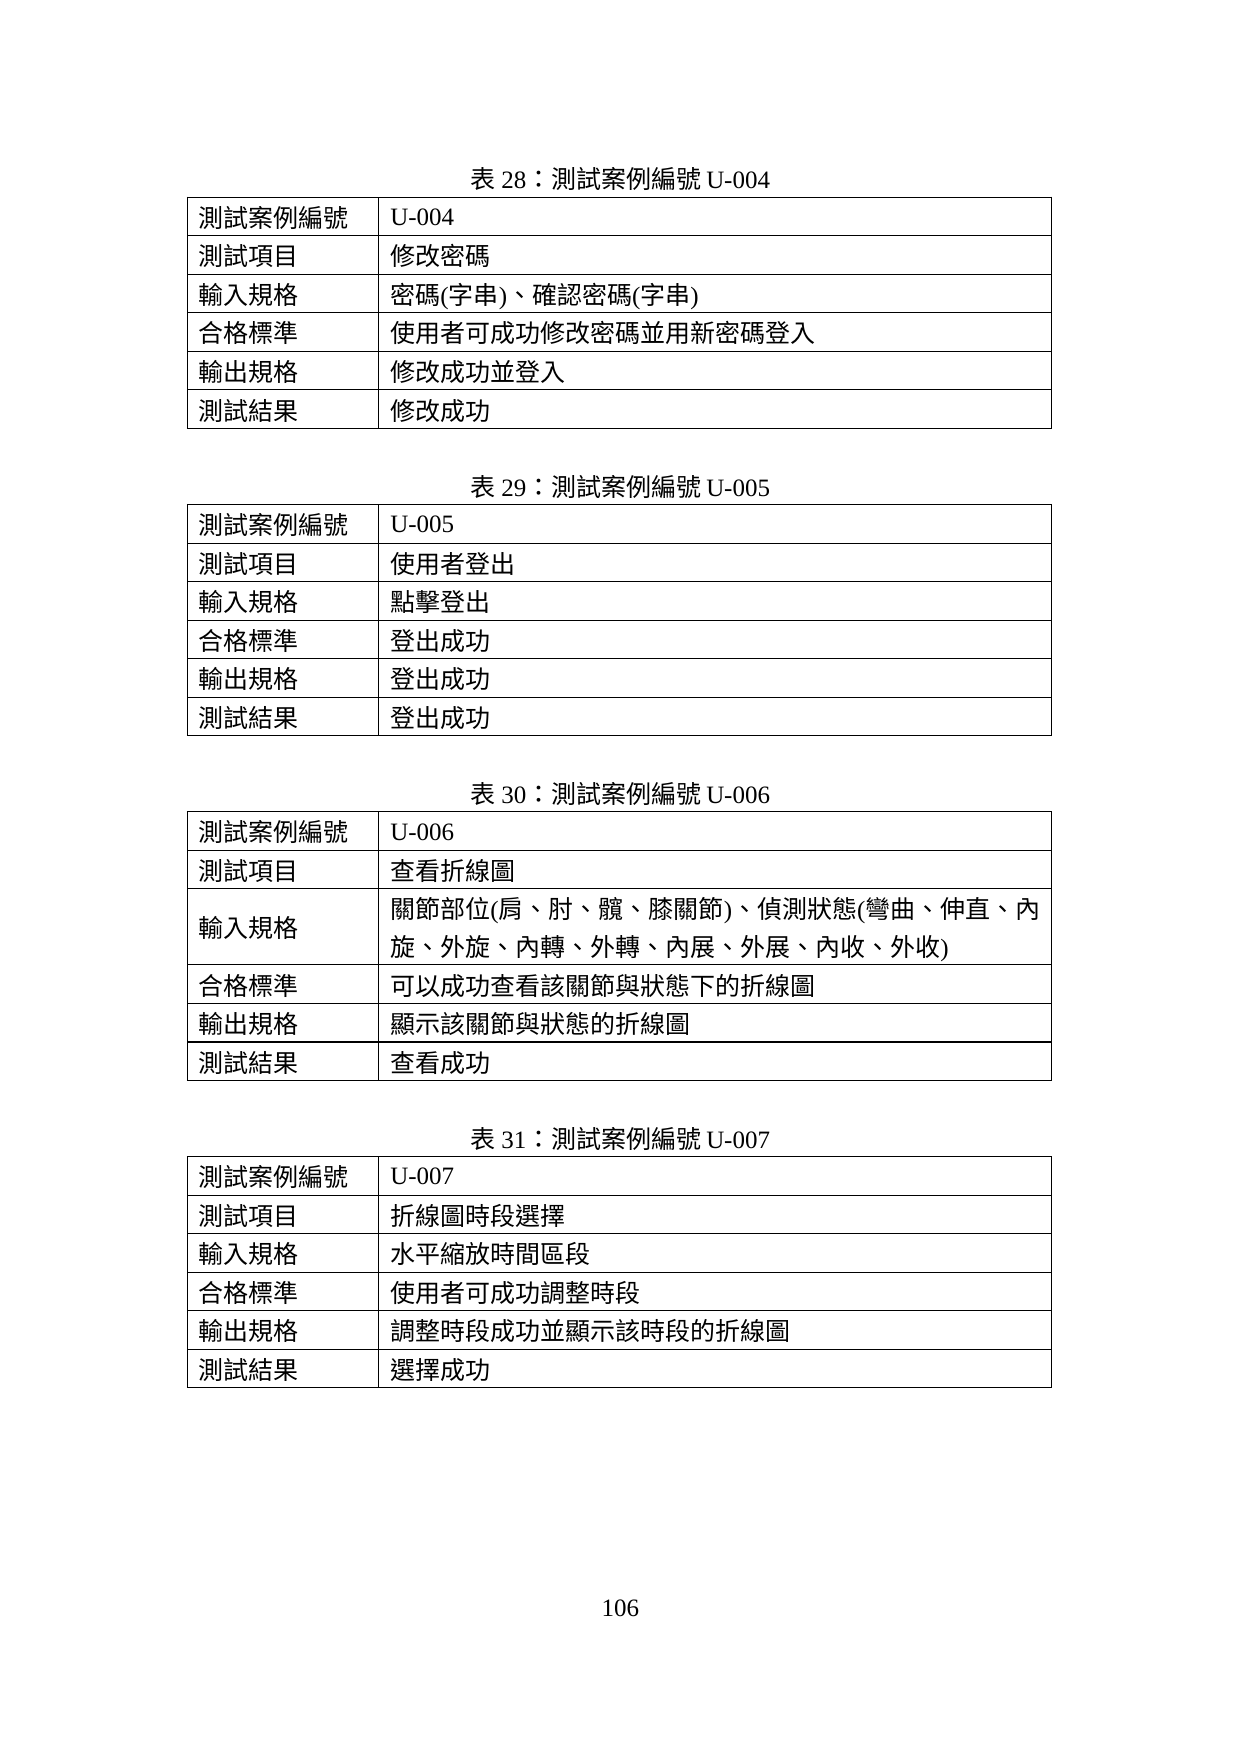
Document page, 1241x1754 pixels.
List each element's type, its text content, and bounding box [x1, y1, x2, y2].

table_cell 輸出規格 [188, 1004, 378, 1041]
table_cell 登出成功 [379, 698, 1051, 735]
table_header 測試案例編號 [188, 1157, 378, 1194]
text 表 31：測試案例編號U-007 [187, 1118, 1053, 1156]
table_cell 密碼(字串)、確認密碼(字串) [379, 275, 1051, 312]
table_cell 輸出規格 [188, 352, 378, 389]
table_cell 水平縮放時間區段 [379, 1234, 1051, 1272]
table_cell 輸入規格 [188, 275, 378, 312]
table_cell 測試項目 [188, 1196, 378, 1233]
table_cell 點擊登出 [379, 582, 1051, 619]
table_cell 合格標準 [188, 313, 378, 351]
table_cell 查看折線圖 [379, 851, 1051, 888]
table_cell 顯示該關節與狀態的折線圖 [379, 1004, 1051, 1041]
table_cell 使用者登出 [379, 544, 1051, 581]
table_cell 修改成功 [379, 390, 1051, 428]
table_cell 測試項目 [188, 851, 378, 888]
table_cell 折線圖時段選擇 [379, 1196, 1051, 1233]
table_cell 修改成功並登入 [379, 352, 1051, 389]
text 表 30：測試案例編號U-006 [187, 774, 1053, 811]
table_header U-005 [379, 505, 1051, 542]
table_cell 合格標準 [188, 965, 378, 1003]
table_cell 調整時段成功並顯示該時段的折線圖 [379, 1311, 1051, 1349]
table_cell 可以成功查看該關節與狀態下的折線圖 [379, 965, 1051, 1003]
table_cell 登出成功 [379, 659, 1051, 697]
table_cell 合格標準 [188, 1273, 378, 1310]
table_header 測試案例編號 [188, 198, 378, 235]
table_cell 測試項目 [188, 236, 378, 274]
table_cell 查看成功 [379, 1043, 1051, 1080]
table_cell 輸出規格 [188, 659, 378, 697]
text 表 28：測試案例編號U-004 [187, 159, 1053, 197]
table_header 測試案例編號 [188, 505, 378, 542]
text 表 29：測試案例編號U-005 [187, 466, 1053, 504]
table_cell 測試項目 [188, 544, 378, 581]
table_header U-006 [379, 812, 1051, 850]
table_cell 輸入規格 [188, 889, 378, 964]
table_cell 輸入規格 [188, 1234, 378, 1272]
table_cell 登出成功 [379, 621, 1051, 658]
table_cell 使用者可成功修改密碼並用新密碼登入 [379, 313, 1051, 351]
table_cell 測試結果 [188, 390, 378, 428]
table_cell 修改密碼 [379, 236, 1051, 274]
table_cell 使用者可成功調整時段 [379, 1273, 1051, 1310]
table_cell 關節部位(肩、肘、髖、膝關節)、偵測狀態(彎曲、伸直、內旋、外旋、內轉、外轉、內展、外展、內收、外收) [379, 889, 1051, 964]
table_cell 輸出規格 [188, 1311, 378, 1349]
table_cell 合格標準 [188, 621, 378, 658]
table_cell 測試結果 [188, 698, 378, 735]
table_cell 輸入規格 [188, 582, 378, 619]
table_header U-007 [379, 1157, 1051, 1194]
table_header U-004 [379, 198, 1051, 235]
table_cell 測試結果 [188, 1043, 378, 1080]
table_header 測試案例編號 [188, 812, 378, 850]
table_cell 選擇成功 [379, 1350, 1051, 1387]
table_cell 測試結果 [188, 1350, 378, 1387]
